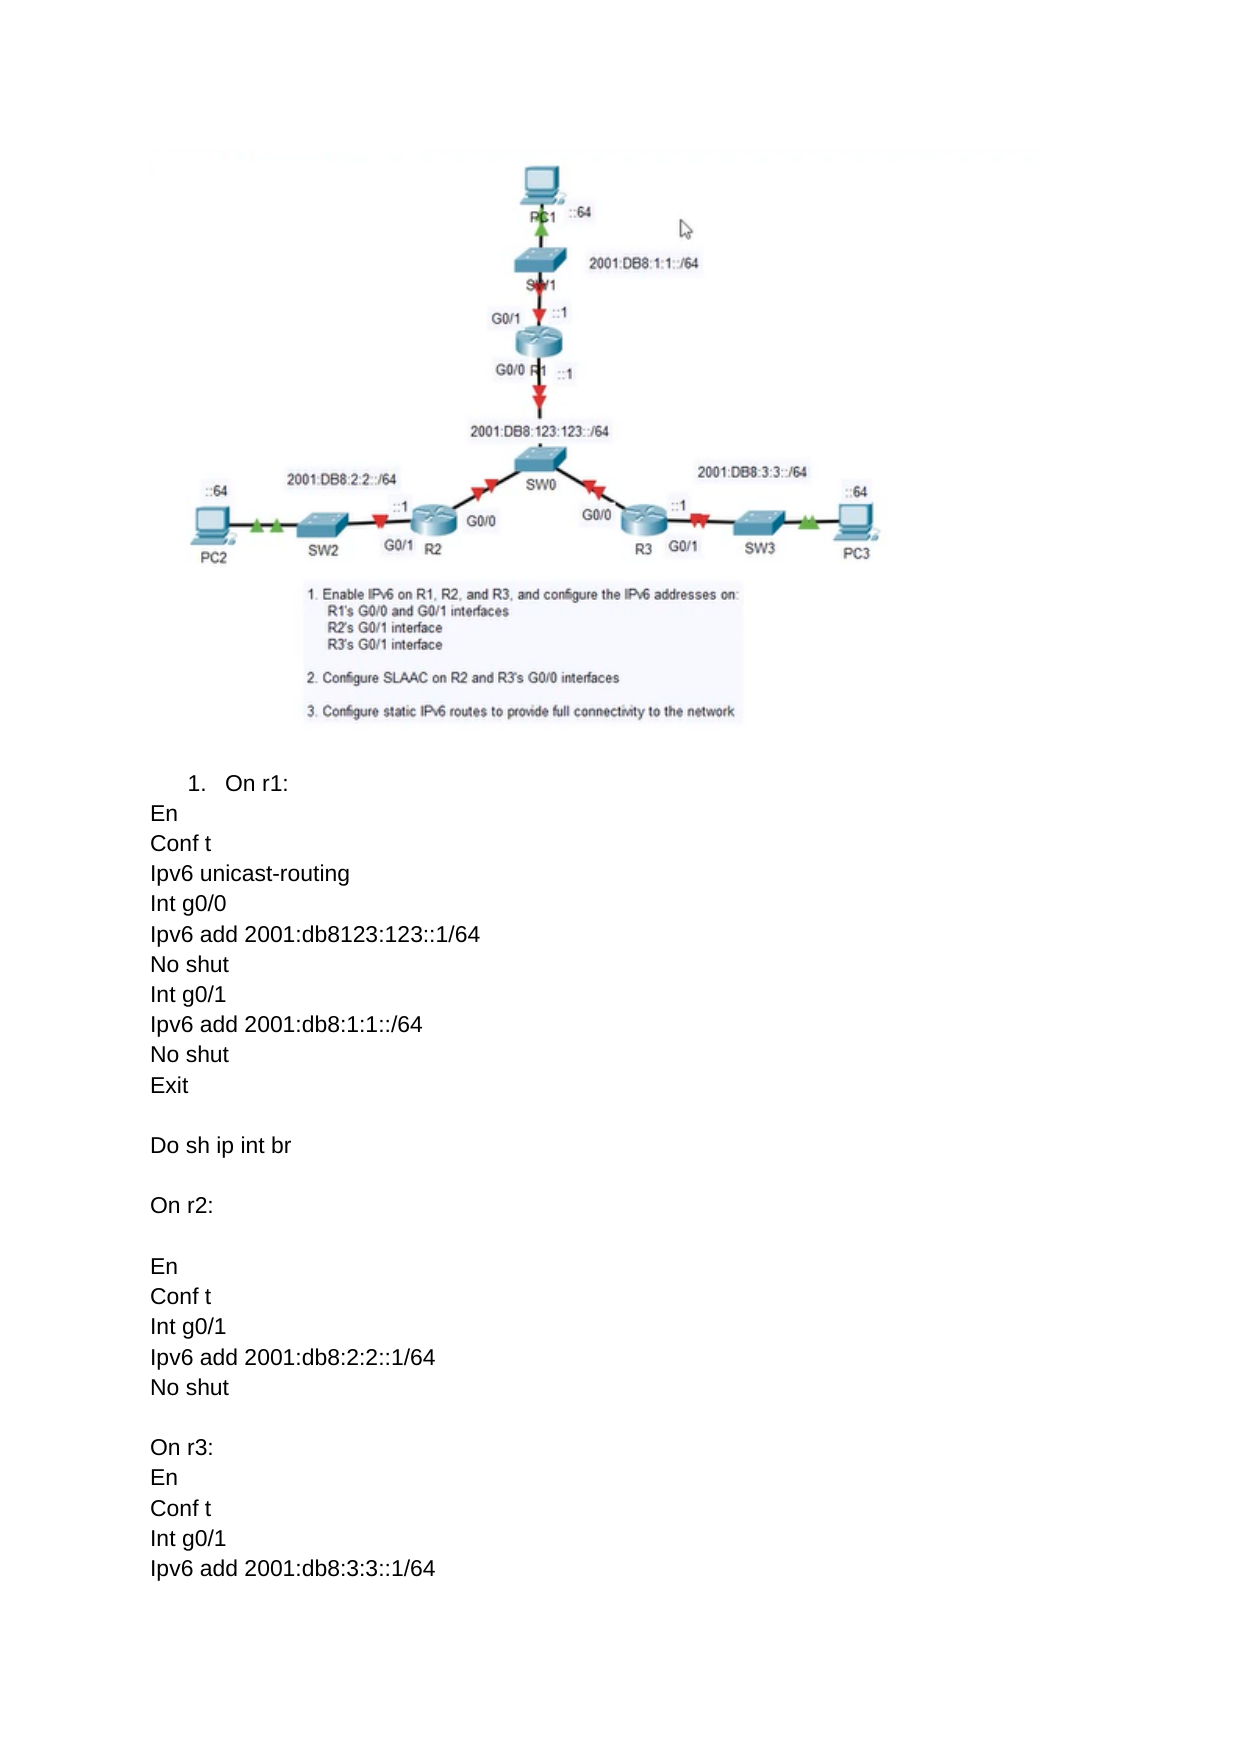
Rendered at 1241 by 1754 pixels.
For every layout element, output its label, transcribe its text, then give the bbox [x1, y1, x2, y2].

text Int g0/0 [150, 890, 1090, 917]
text En [150, 1253, 1090, 1279]
text Conf t [150, 1283, 1090, 1309]
list On r1: [187, 769, 1090, 796]
text No shut [150, 951, 1090, 977]
text Do sh ip int br [150, 1132, 1090, 1158]
text En [150, 1464, 1090, 1491]
text Int g0/1 [150, 981, 1090, 1007]
text No shut [150, 1374, 1090, 1400]
text Conf t [150, 1494, 1090, 1521]
text On r3: [150, 1434, 1090, 1460]
text Ipv6 add 2001:db8:3:3::1/64 [150, 1555, 1090, 1581]
text Int g0/1 [150, 1313, 1090, 1339]
text Ipv6 add 2001:db8123:123::1/64 [150, 921, 1090, 947]
text Int g0/1 [150, 1525, 1090, 1551]
text On r2: [150, 1192, 1090, 1219]
text Conf t [150, 830, 1090, 856]
text Ipv6 add 2001:db8:2:2::1/64 [150, 1343, 1090, 1370]
picture [150, 150, 1041, 766]
text Exit [150, 1072, 1090, 1098]
text En [150, 800, 1090, 826]
text No shut [150, 1041, 1090, 1068]
text Ipv6 add 2001:db8:1:1::/64 [150, 1011, 1090, 1037]
text Ipv6 unicast-routing [150, 860, 1090, 886]
